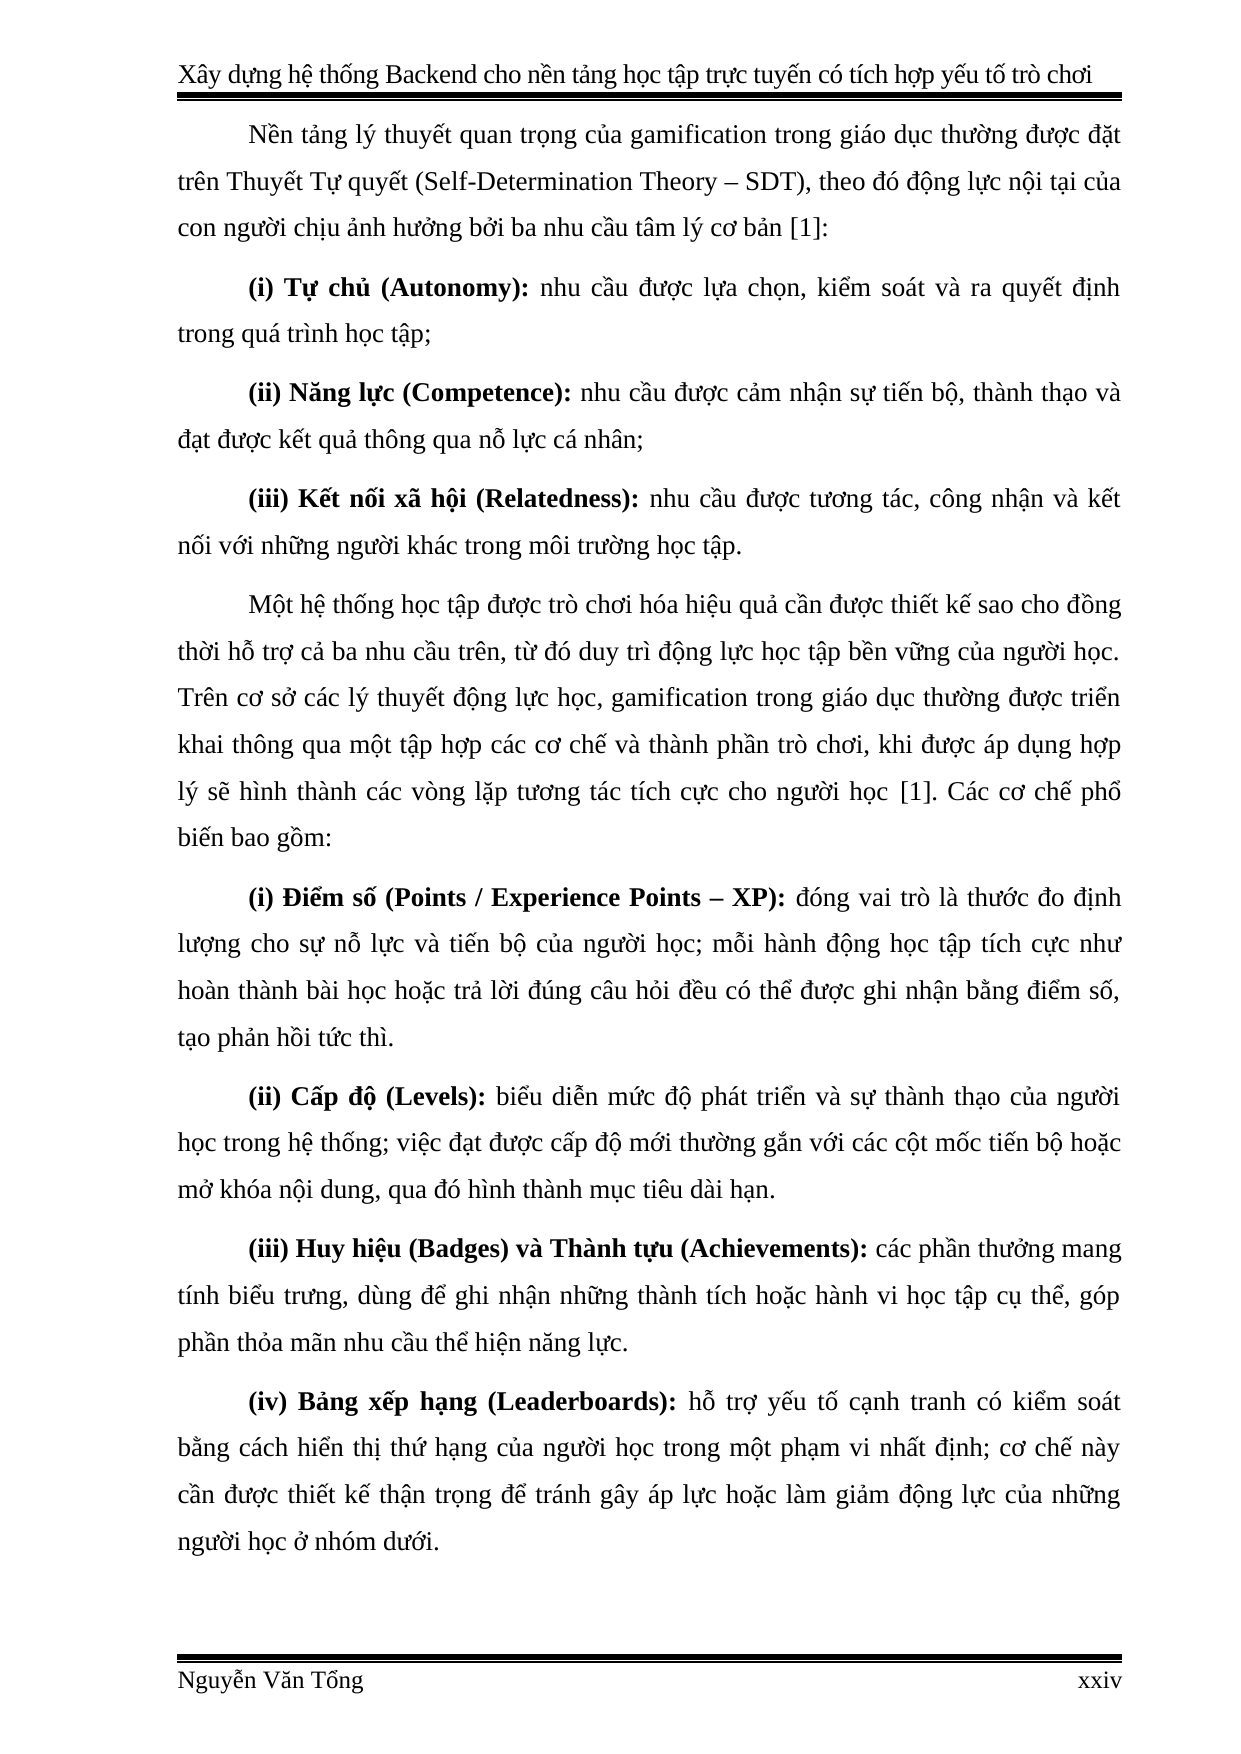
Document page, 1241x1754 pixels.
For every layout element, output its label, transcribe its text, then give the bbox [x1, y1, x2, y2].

text (ii) Năng lực (Competence): nhu cầu được cảm nhận sự tiến bộ, thành thạo và đạt được kết quả thông qua nỗ lực cá nhân; [177, 376, 1122, 454]
text (i) Điểm số (Points / Experience Points – XP): đóng vai trò là thước đo định lượng cho sự nỗ lực và tiến bộ của người học; mỗi hành động học tập tích cực như hoàn thành bài học hoặc trả lời đúng câu hỏi đều có thể được ghi nhận bằng điểm số, tạo phản hồi tức thì. [177, 881, 1122, 1052]
text (i) Tự chủ (Autonomy): nhu cầu được lựa chọn, kiểm soát và ra quyết định trong quá trình học tập; [177, 271, 1122, 348]
text (iv) Bảng xếp hạng (Leaderboards): hỗ trợ yếu tố cạnh tranh có kiểm soát bằng cách hiển thị thứ hạng của người học trong một phạm vi nhất định; cơ chế này cần được thiết kế thận trọng để tránh gây áp lực hoặc làm giảm động lực của những người học ở nhóm dưới. [177, 1385, 1122, 1556]
text Nền tảng lý thuyết quan trọng của gamification trong giáo dục thường được đặt trên Thuyết Tự quyết (Self-Determination Theory – SDT), theo đó động lực nội tại của con người chịu ảnh hưởng bởi ba nhu cầu tâm lý cơ bản [1]: [177, 118, 1122, 243]
text (iii) Huy hiệu (Badges) và Thành tựu (Achievements): các phần thưởng mang tính biểu trưng, dùng để ghi nhận những thành tích hoặc hành vi học tập cụ thể, góp phần thỏa mãn nhu cầu thể hiện năng lực. [177, 1232, 1122, 1357]
text (ii) Cấp độ (Levels): biểu diễn mức độ phát triển và sự thành thạo của người học trong hệ thống; việc đạt được cấp độ mới thường gắn với các cột mốc tiến bộ hoặc mở khóa nội dung, qua đó hình thành mục tiêu dài hạn. [177, 1080, 1122, 1204]
text Một hệ thống học tập được trò chơi hóa hiệu quả cần được thiết kế sao cho đồng thời hỗ trợ cả ba nhu cầu trên, từ đó duy trì động lực học tập bền vững của người học. Trên cơ sở các lý thuyết động lực học, gamification trong giáo dục thường được triển khai thông qua một tập hợp các cơ chế và thành phần trò chơi, khi được áp dụng hợp lý sẽ hình thành các vòng lặp tương tác tích cực cho người học [1]. Các cơ chế phổ biến bao gồm: [177, 588, 1122, 853]
text (iii) Kết nối xã hội (Relatedness): nhu cầu được tương tác, công nhận và kết nối với những người khác trong môi trường học tập. [177, 482, 1122, 560]
